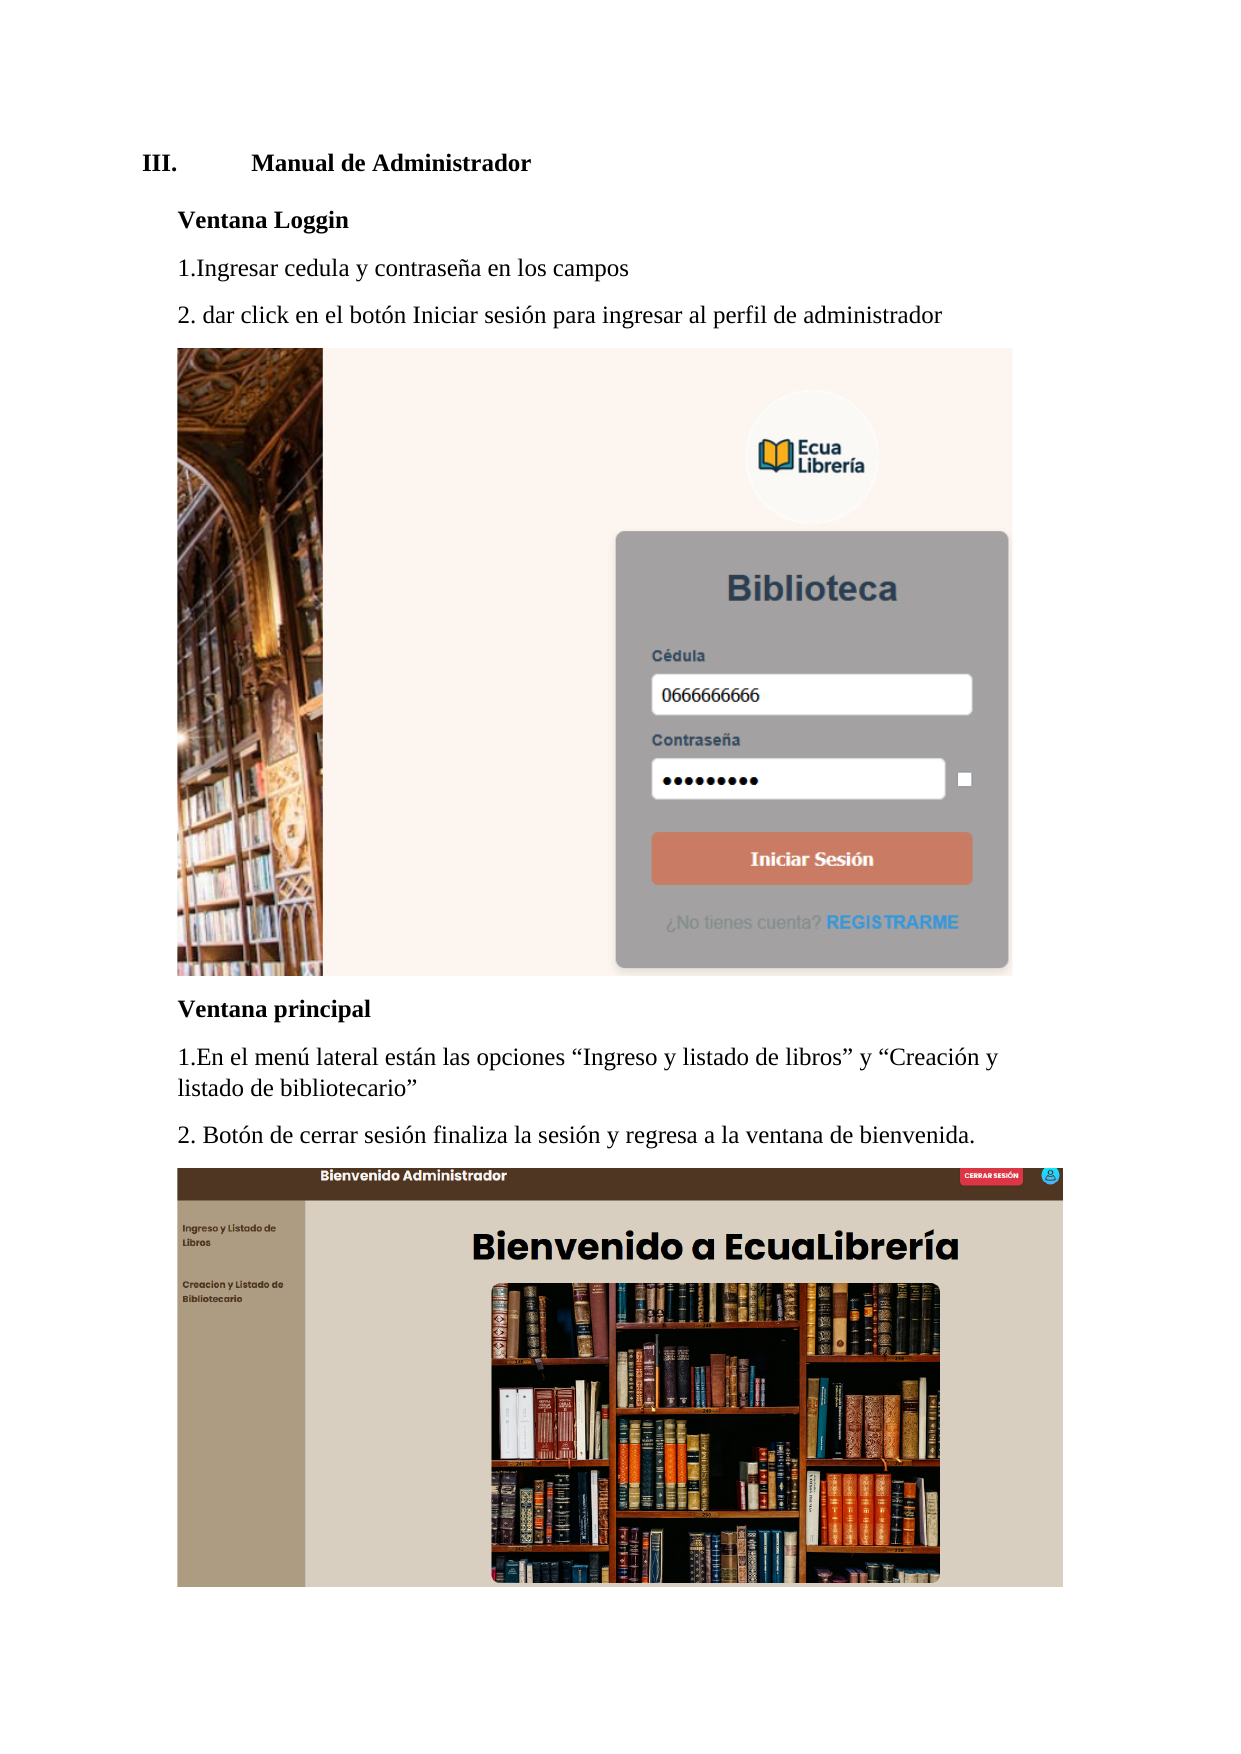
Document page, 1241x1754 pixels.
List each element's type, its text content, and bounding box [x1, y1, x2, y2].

picture [177, 1168, 1063, 1587]
text Manual de Administrador [177, 148, 1063, 176]
text 1.En el menú lateral están las opciones “Ingreso y listado de libros” y “Creación y listado de bibliotecario” [177, 1042, 1063, 1102]
text 2. dar click en el botón Iniciar sesión para ingresar al perfil de administrador [177, 301, 1063, 329]
text 2. Botón de cerrar sesión finaliza la sesión y regresa a la ventana de bienvenida. [177, 1121, 1063, 1149]
text 1.Ingresar cedula y contraseña en los campos [177, 253, 1063, 282]
text Ventana principal [177, 994, 1063, 1023]
text Ventana Loggin [177, 205, 1063, 234]
picture [177, 348, 1013, 976]
